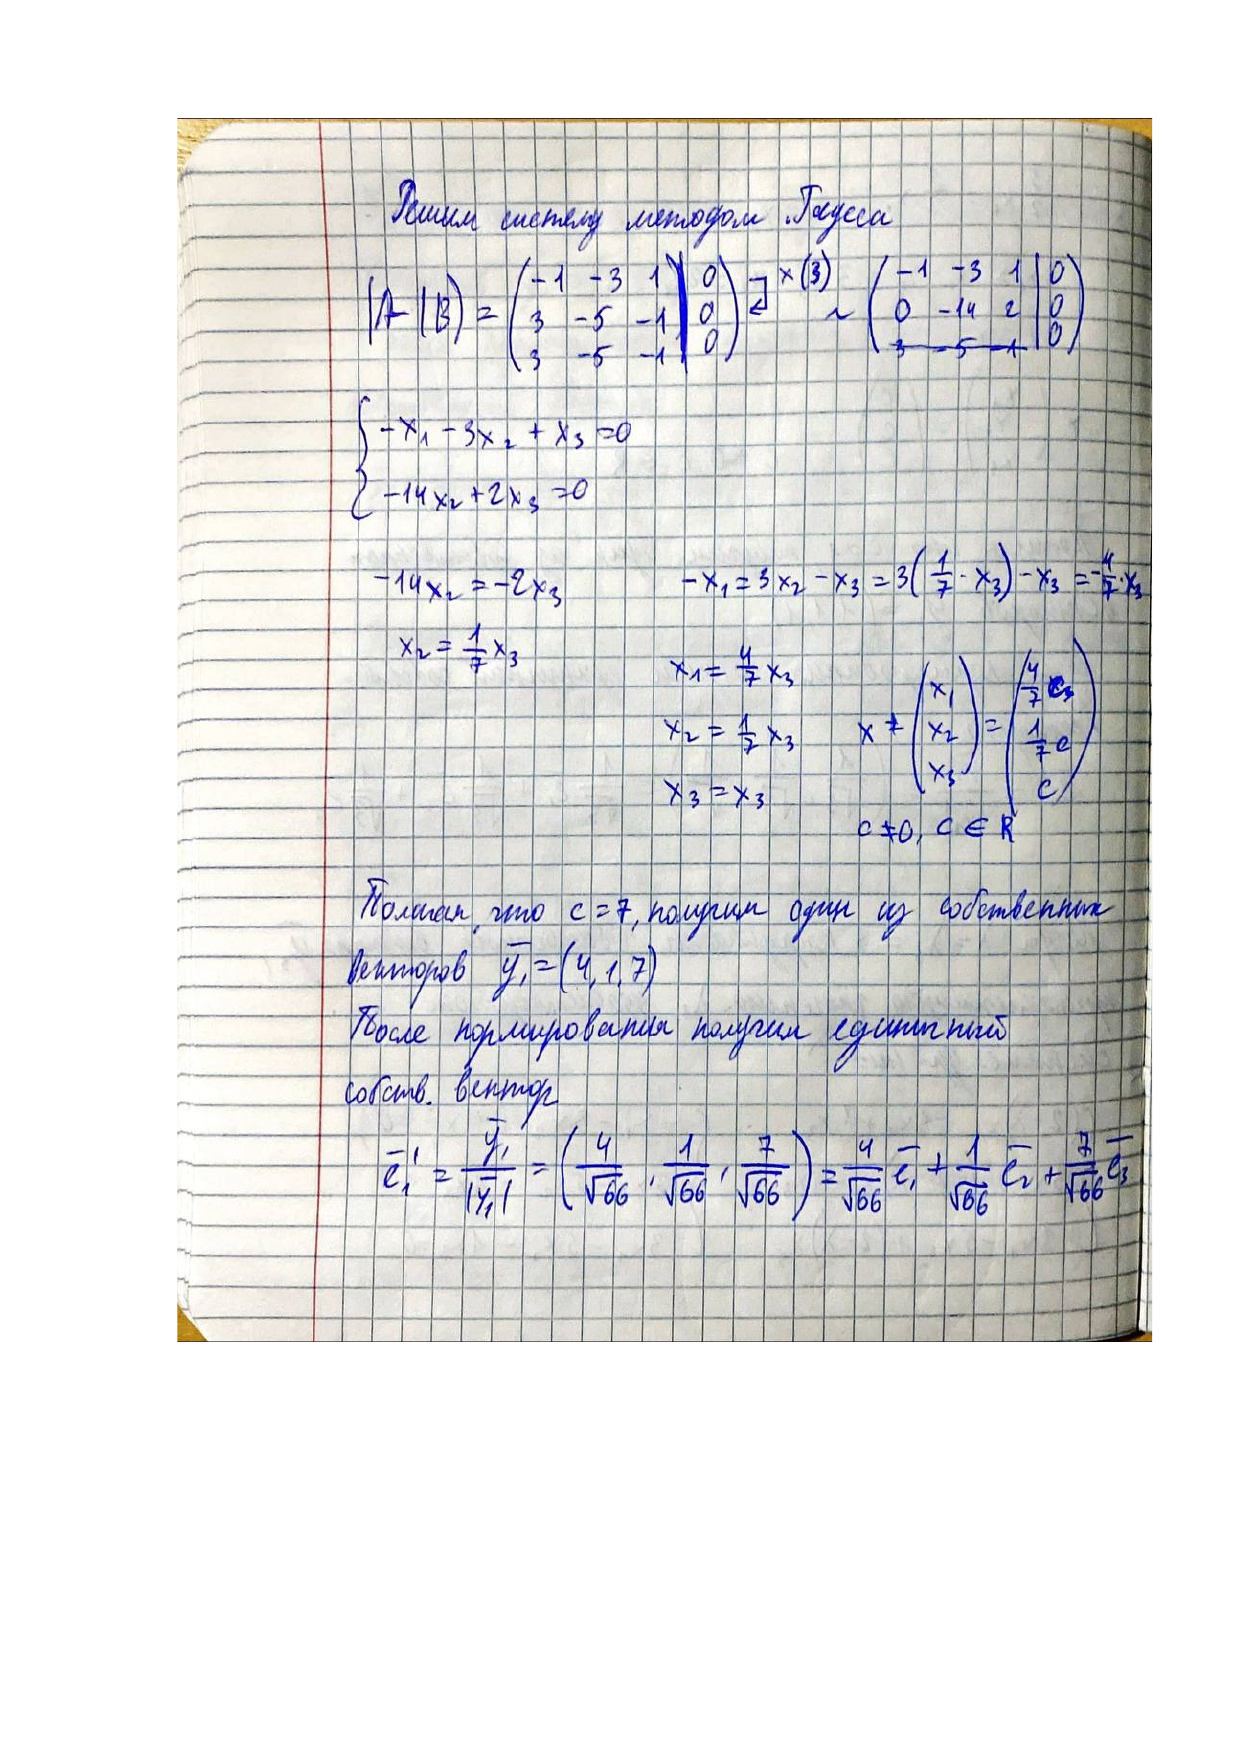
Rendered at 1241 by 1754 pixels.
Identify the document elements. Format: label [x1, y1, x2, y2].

picture [177, 118, 1153, 1342]
